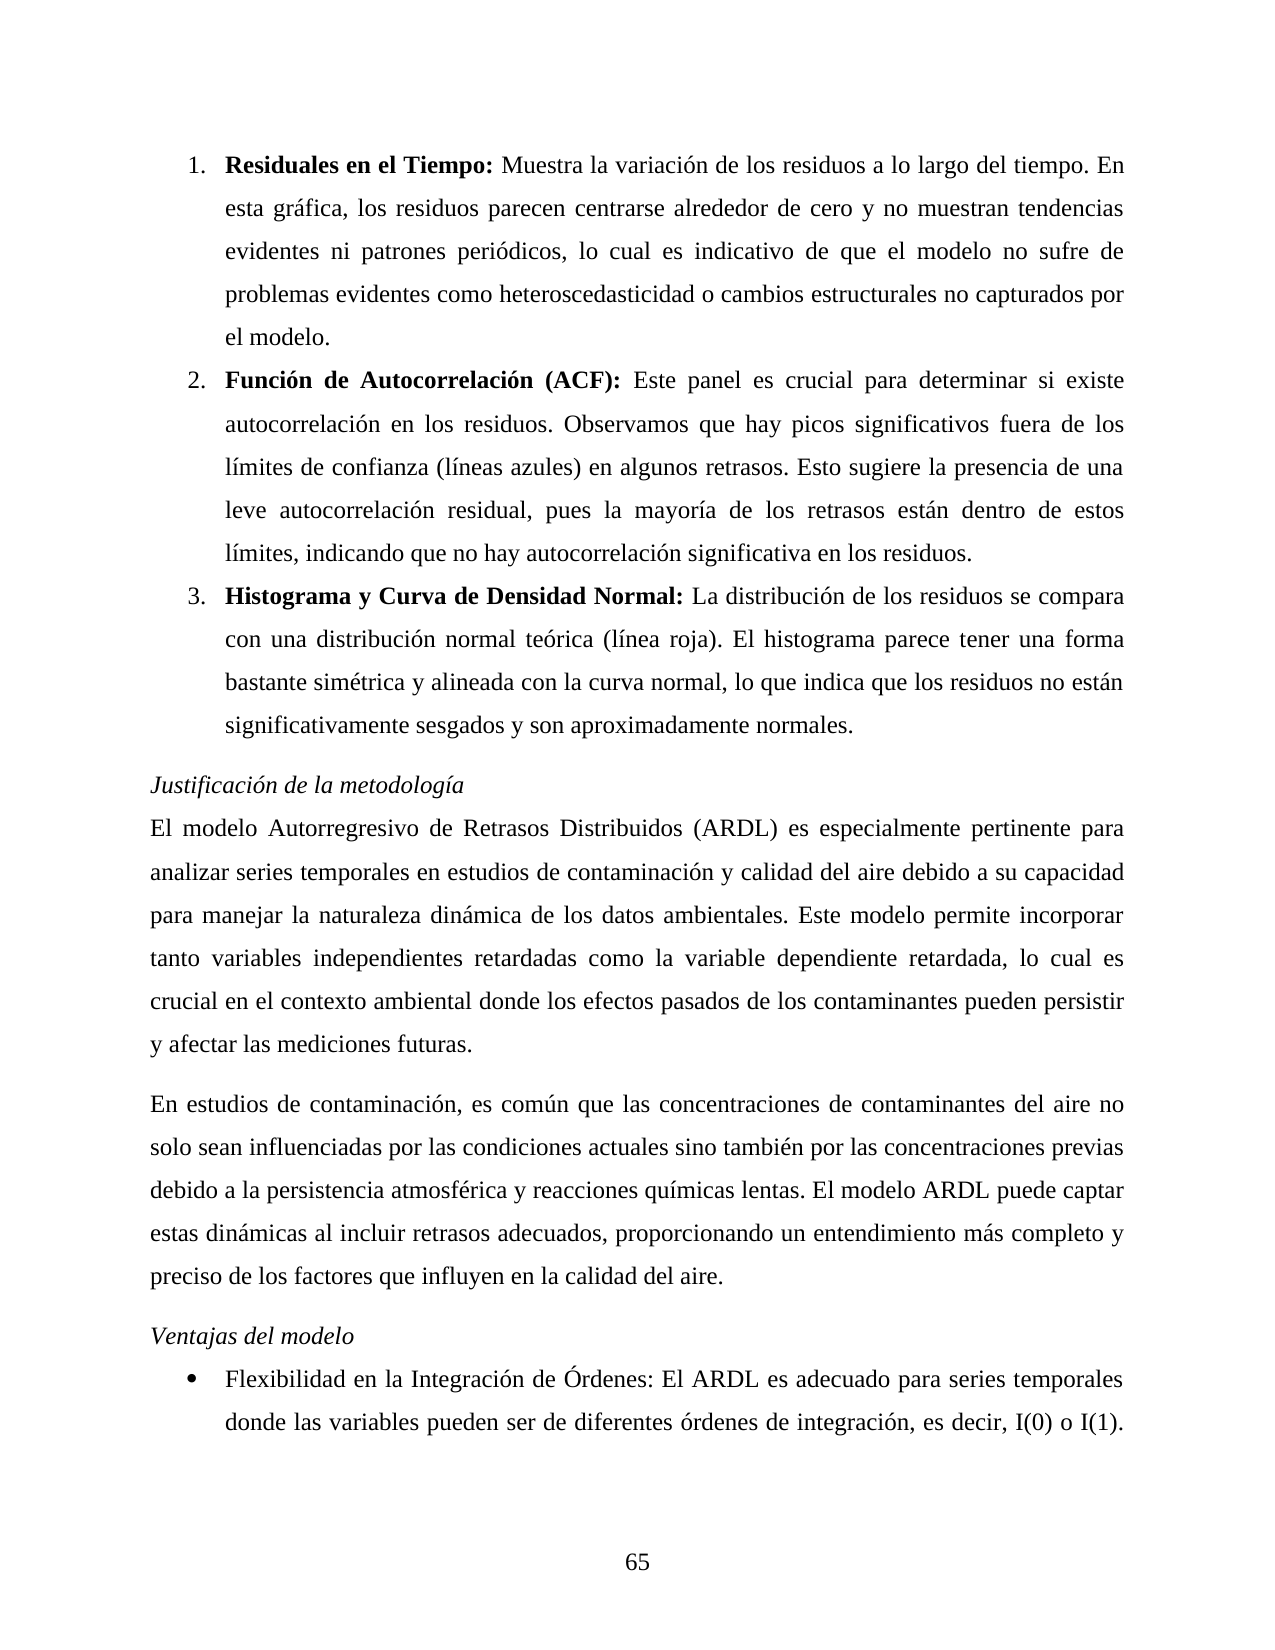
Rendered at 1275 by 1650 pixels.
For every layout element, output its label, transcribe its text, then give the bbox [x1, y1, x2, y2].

subtitle Ventajas del modelo [150, 1321, 1125, 1350]
list Histograma y Curva de Densidad Normal: La distribución de los residuos se compara con una distribución normal teórica (línea roja). El histograma parece tener una forma bastante simétrica y alineada con la curva normal, lo que indica que los residuos no están significativamente sesgados y son aproximadamente normales. [187, 581, 1125, 739]
text El modelo Autorregresivo de Retrasos Distribuidos (ARDL) es especialmente pertinente para analizar series temporales en estudios de contaminación y calidad del aire debido a su capacidad para manejar la naturaleza dinámica de los datos ambientales. Este modelo permite incorporar tanto variables independientes retardadas como la variable dependiente retardada, lo cual es crucial en el contexto ambiental donde los efectos pasados de los contaminantes pueden persistir y afectar las mediciones futuras. [150, 813, 1125, 1058]
subtitle Justificación de la metodología [150, 770, 1125, 799]
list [187, 1364, 1125, 1436]
list Función de Autocorrelación (ACF): Este panel es crucial para determinar si existe autocorrelación en los residuos. Observamos que hay picos significativos fuera de los límites de confianza (líneas azules) en algunos retrasos. Esto sugiere la presencia de una leve autocorrelación residual, pues la mayoría de los retrasos están dentro de estos límites, indicando que no hay autocorrelación significativa en los residuos. [187, 366, 1125, 567]
text En estudios de contaminación, es común que las concentraciones de contaminantes del aire no solo sean influenciadas por las condiciones actuales sino también por las concentraciones previas debido a la persistencia atmosférica y reacciones químicas lentas. El modelo ARDL puede captar estas dinámicas al incluir retrasos adecuados, proporcionando un entendimiento más completo y preciso de los factores que influyen en la calidad del aire. [150, 1089, 1125, 1290]
list Residuales en el Tiempo: Muestra la variación de los residuos a lo largo del tiempo. En esta gráfica, los residuos parecen centrarse alrededor de cero y no muestran tendencias evidentes ni patrones periódicos, lo cual es indicativo de que el modelo no sufre de problemas evidentes como heteroscedasticidad o cambios estructurales no capturados por el modelo. [187, 150, 1125, 351]
